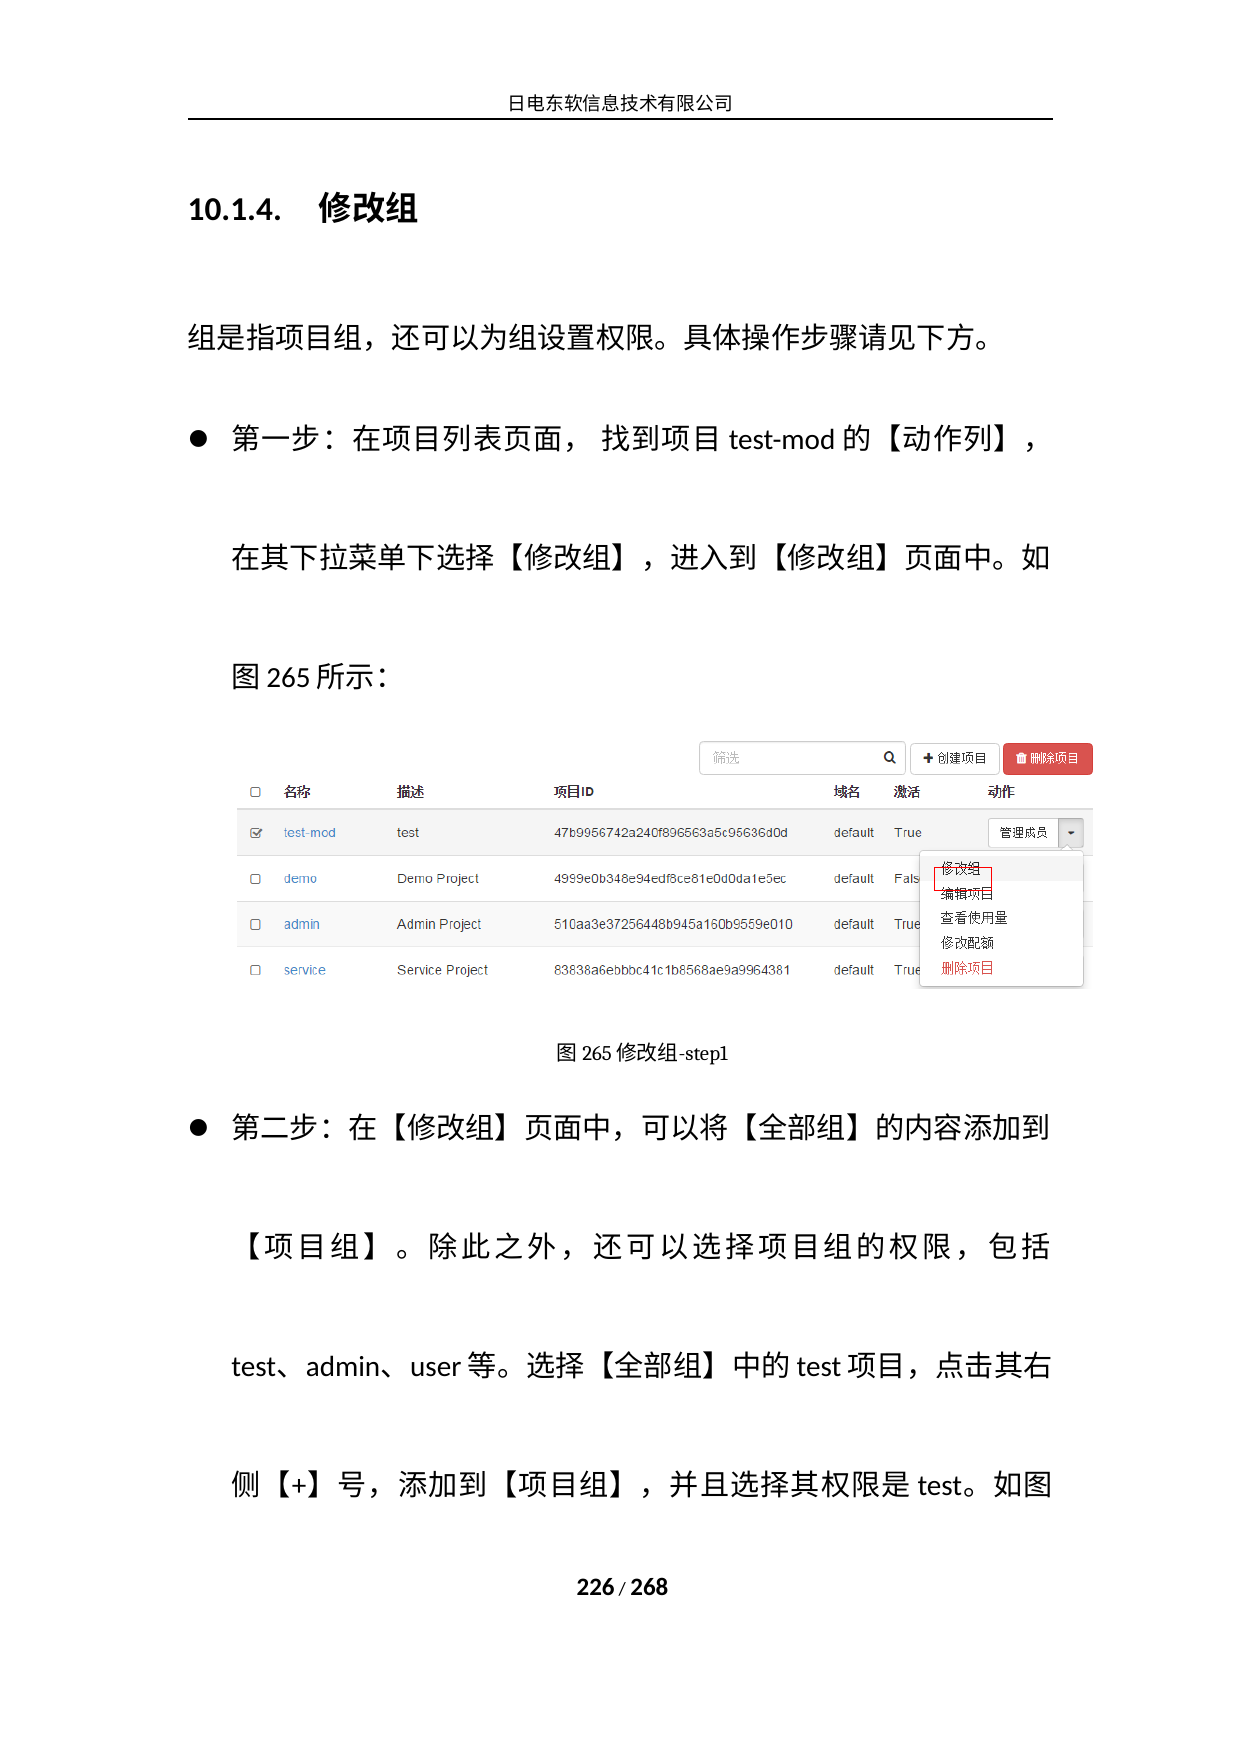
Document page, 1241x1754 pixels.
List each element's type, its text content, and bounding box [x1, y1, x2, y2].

subtitle 修改组 [187, 166, 1053, 245]
text 图 265修改组-step1 [231, 1031, 1053, 1071]
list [187, 1086, 1053, 1523]
list 第一步：在项目列表页面， 找到项目test-mod的【动作列】，在其下拉菜单下选择【修改组】，进入到【修改组】页面中。如图265所示： [187, 397, 1053, 714]
picture [231, 735, 1097, 989]
text 组是指项目组，还可以为组设置权限。具体操作步骤请见下方。 [187, 297, 1053, 376]
